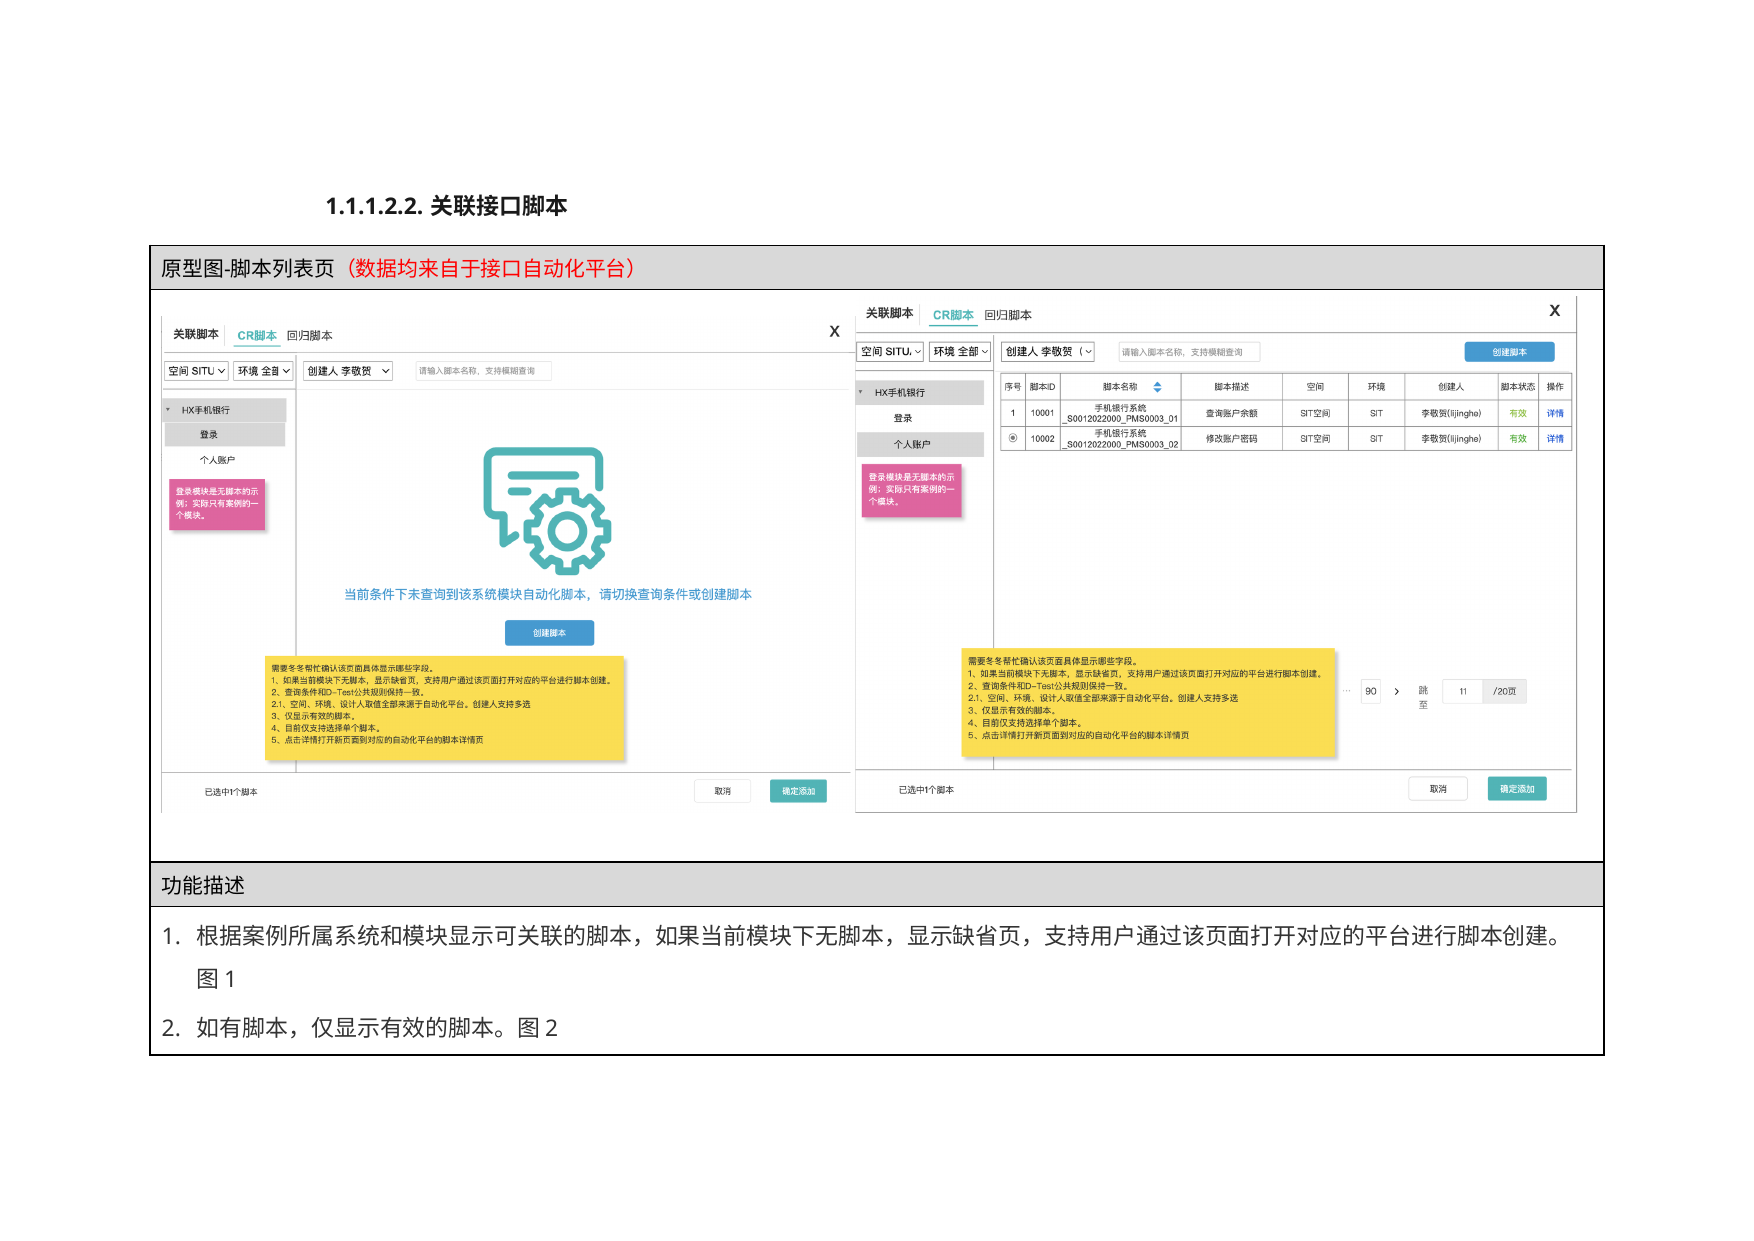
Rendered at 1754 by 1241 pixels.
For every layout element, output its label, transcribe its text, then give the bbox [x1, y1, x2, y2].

table_cell 功能描述 [151, 863, 1603, 906]
picture [161, 296, 1578, 813]
table_header 原型图-脚本列表页（数据均来自于接口自动化平台） [151, 246, 1603, 289]
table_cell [151, 907, 1603, 1054]
subtitle 关联接口脚本 [325, 188, 1612, 221]
table_cell [151, 290, 1603, 861]
